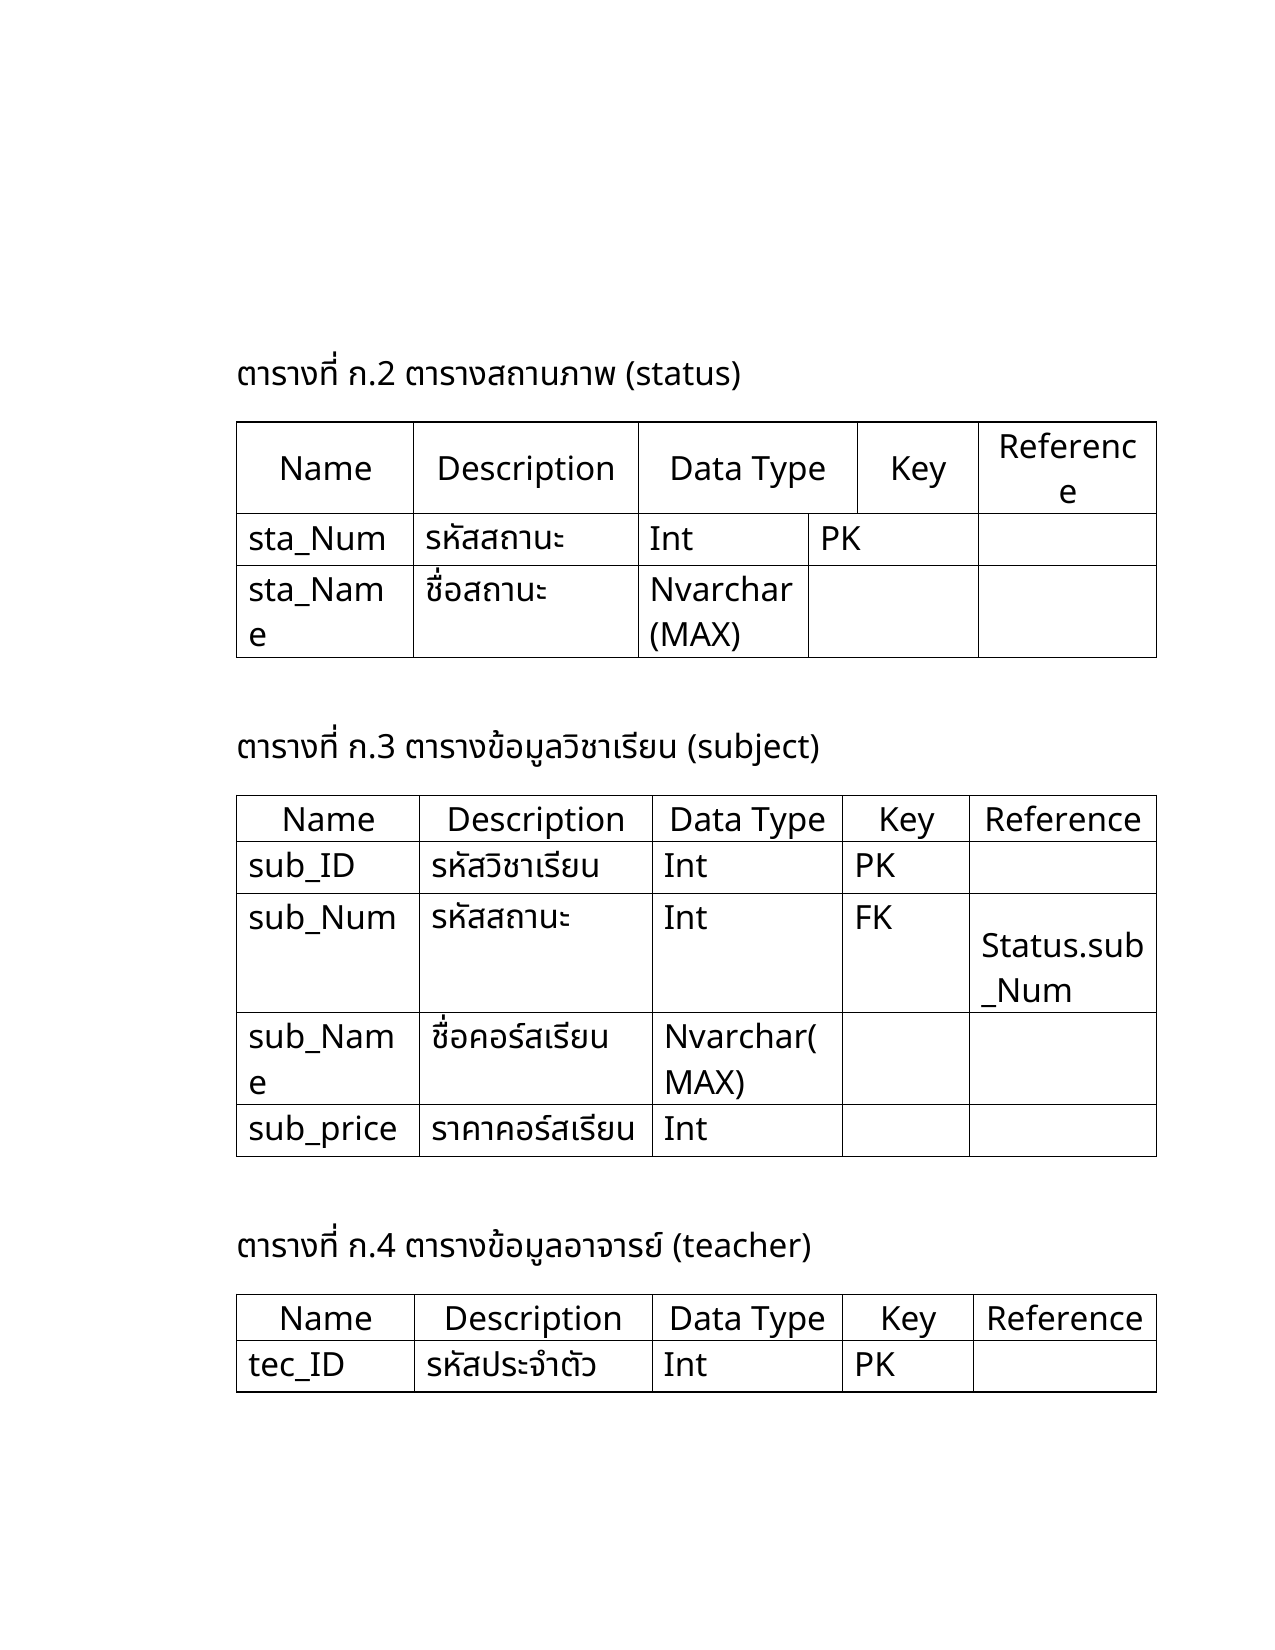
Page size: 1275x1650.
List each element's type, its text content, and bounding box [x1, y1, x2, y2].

table_cell Int [653, 894, 842, 1012]
table_header Key [858, 423, 978, 513]
table_cell sub_Num [237, 894, 419, 1012]
table_header Data Type [639, 423, 857, 513]
table_cell ราคาคอร์สเรียน [420, 1105, 652, 1156]
table_cell sub_Name [237, 1013, 419, 1104]
table_cell tec_ID [237, 1341, 414, 1391]
table_header Description [415, 1295, 652, 1340]
table_cell Int [639, 514, 808, 565]
table_header Key [843, 796, 969, 841]
table_cell FK [843, 894, 969, 1012]
table_cell [843, 1013, 969, 1104]
table_cell Nvarchar(MAX) [653, 1013, 842, 1104]
table_header Reference [974, 1295, 1156, 1340]
table_cell รหัสวิชาเรียน [420, 842, 652, 892]
table_header Reference [979, 423, 1156, 513]
table_header Name [237, 1295, 414, 1340]
table_cell รหัสประจำตัวอาจารย์ [415, 1341, 652, 1391]
table_header Name [237, 796, 419, 841]
table_cell sta_Num [237, 514, 413, 565]
table_cell PK [843, 1341, 973, 1391]
table_cell sub_price [237, 1105, 419, 1156]
table_cell PK [809, 514, 978, 565]
table_header Reference [970, 796, 1156, 841]
table_cell sta_Name [237, 566, 413, 657]
table_header Name [237, 423, 413, 513]
table_header Data Type [653, 796, 842, 841]
table_header Description [420, 796, 652, 841]
table_cell Status.sub_Num [970, 894, 1156, 1012]
table_header Data Type [653, 1295, 842, 1340]
table_cell Nvarchar(MAX) [639, 566, 808, 657]
table_cell รหัสสถานะ [414, 514, 638, 565]
table_cell [979, 566, 1156, 657]
table_cell Int [653, 1341, 842, 1391]
table_cell [970, 1013, 1156, 1104]
table_cell [979, 514, 1156, 565]
table_cell Int [653, 842, 842, 892]
table_cell [970, 1105, 1156, 1156]
text ตารางที่ ก.4 ตารางข้อมูลอาจารย์ (teacher) [236, 1222, 1157, 1273]
text ตารางที่ ก.2 ตารางสถานภาพ (status) [236, 350, 1157, 401]
table_cell ชื่อคอร์สเรียน [420, 1013, 652, 1104]
table_cell sub_ID [237, 842, 419, 892]
table_cell ชื่อสถานะ [414, 566, 638, 657]
table_cell [974, 1341, 1156, 1391]
table_cell Int [653, 1105, 842, 1156]
table_cell [970, 842, 1156, 892]
text ตารางที่ ก.3 ตารางข้อมูลวิชาเรียน (subject) [236, 723, 1157, 774]
table_cell PK [843, 842, 969, 892]
table_header Description [414, 423, 638, 513]
table_cell [809, 566, 978, 657]
table_header Key [843, 1295, 973, 1340]
table_cell รหัสสถานะ [420, 894, 652, 1012]
table_cell [843, 1105, 969, 1156]
